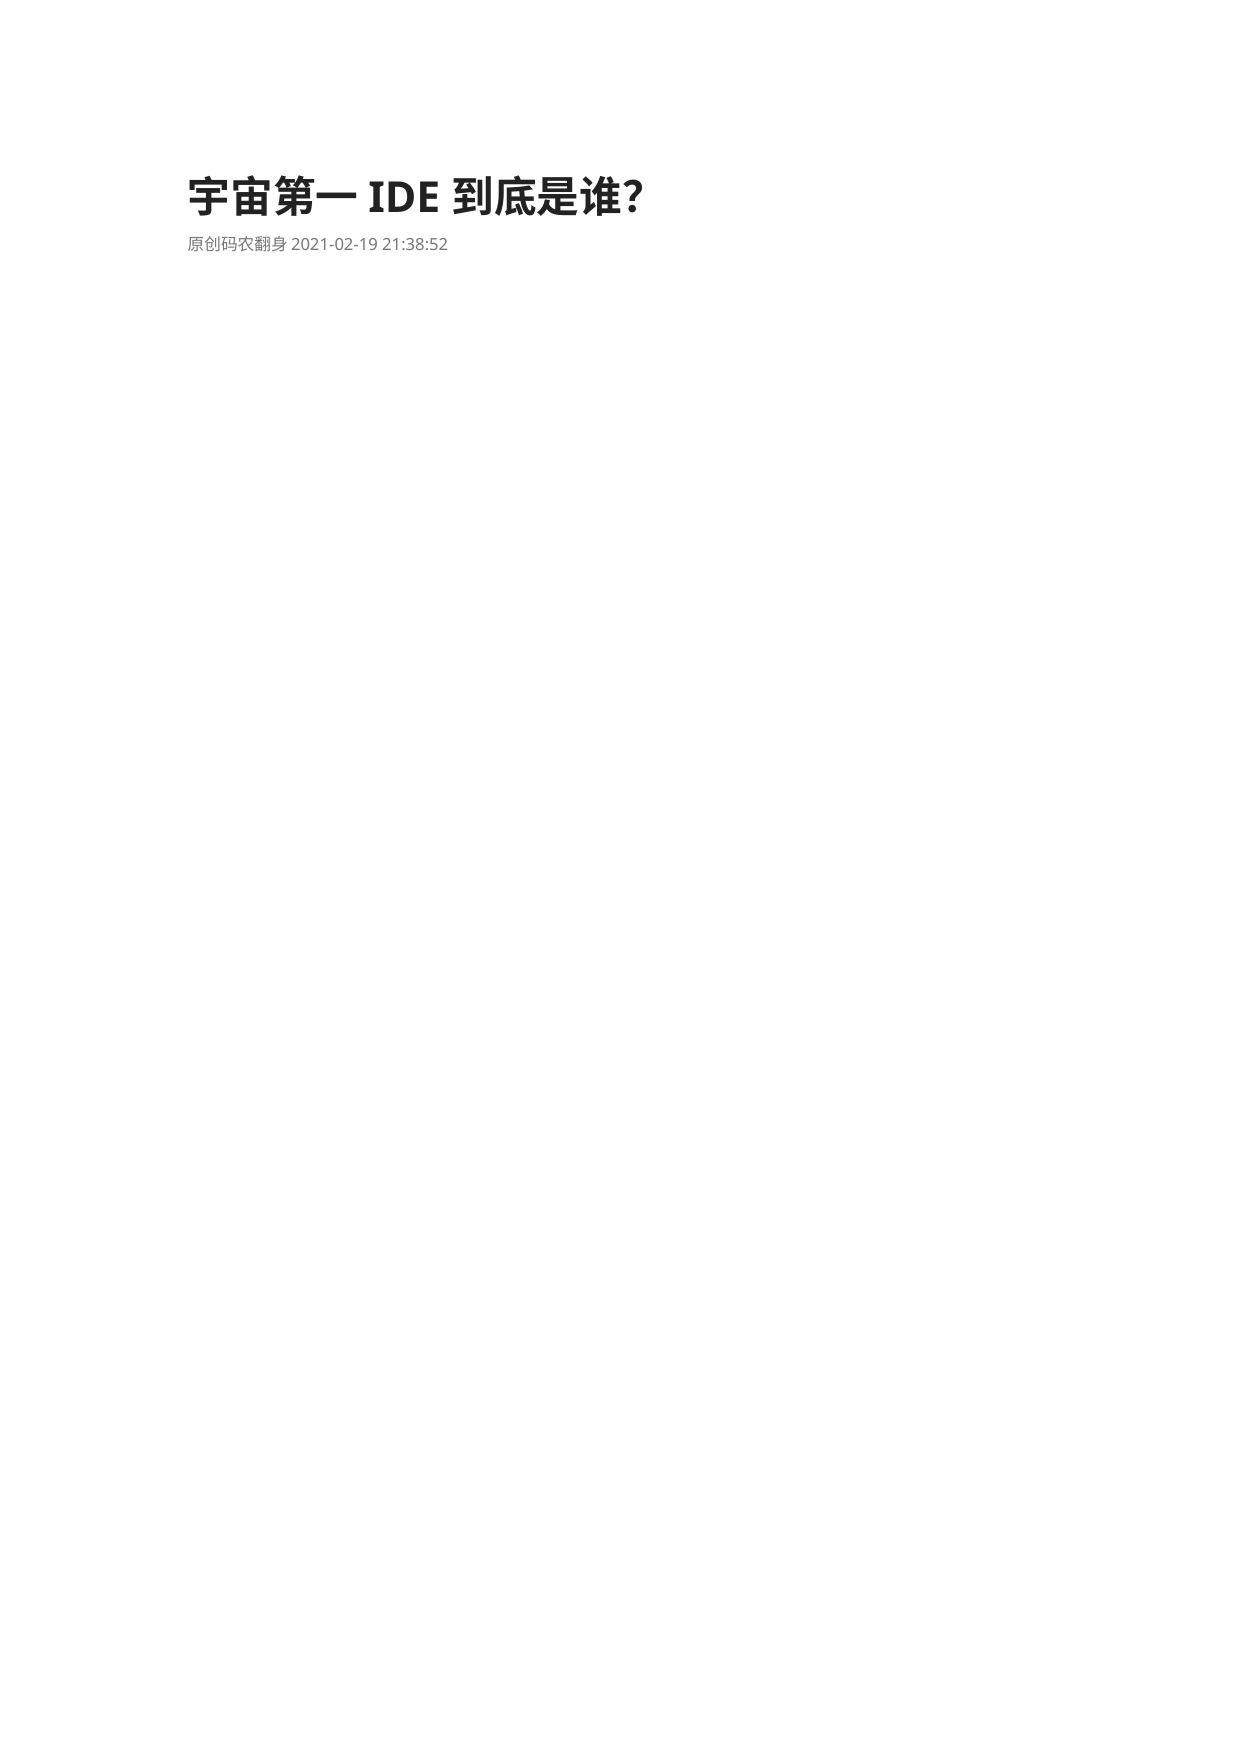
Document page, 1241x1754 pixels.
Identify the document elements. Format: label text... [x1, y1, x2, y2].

text 宇宙第一 IDE 到底是谁？ [187, 162, 1053, 227]
text 原创码农翻身2021-02-19 21:38:52 [187, 227, 1053, 259]
